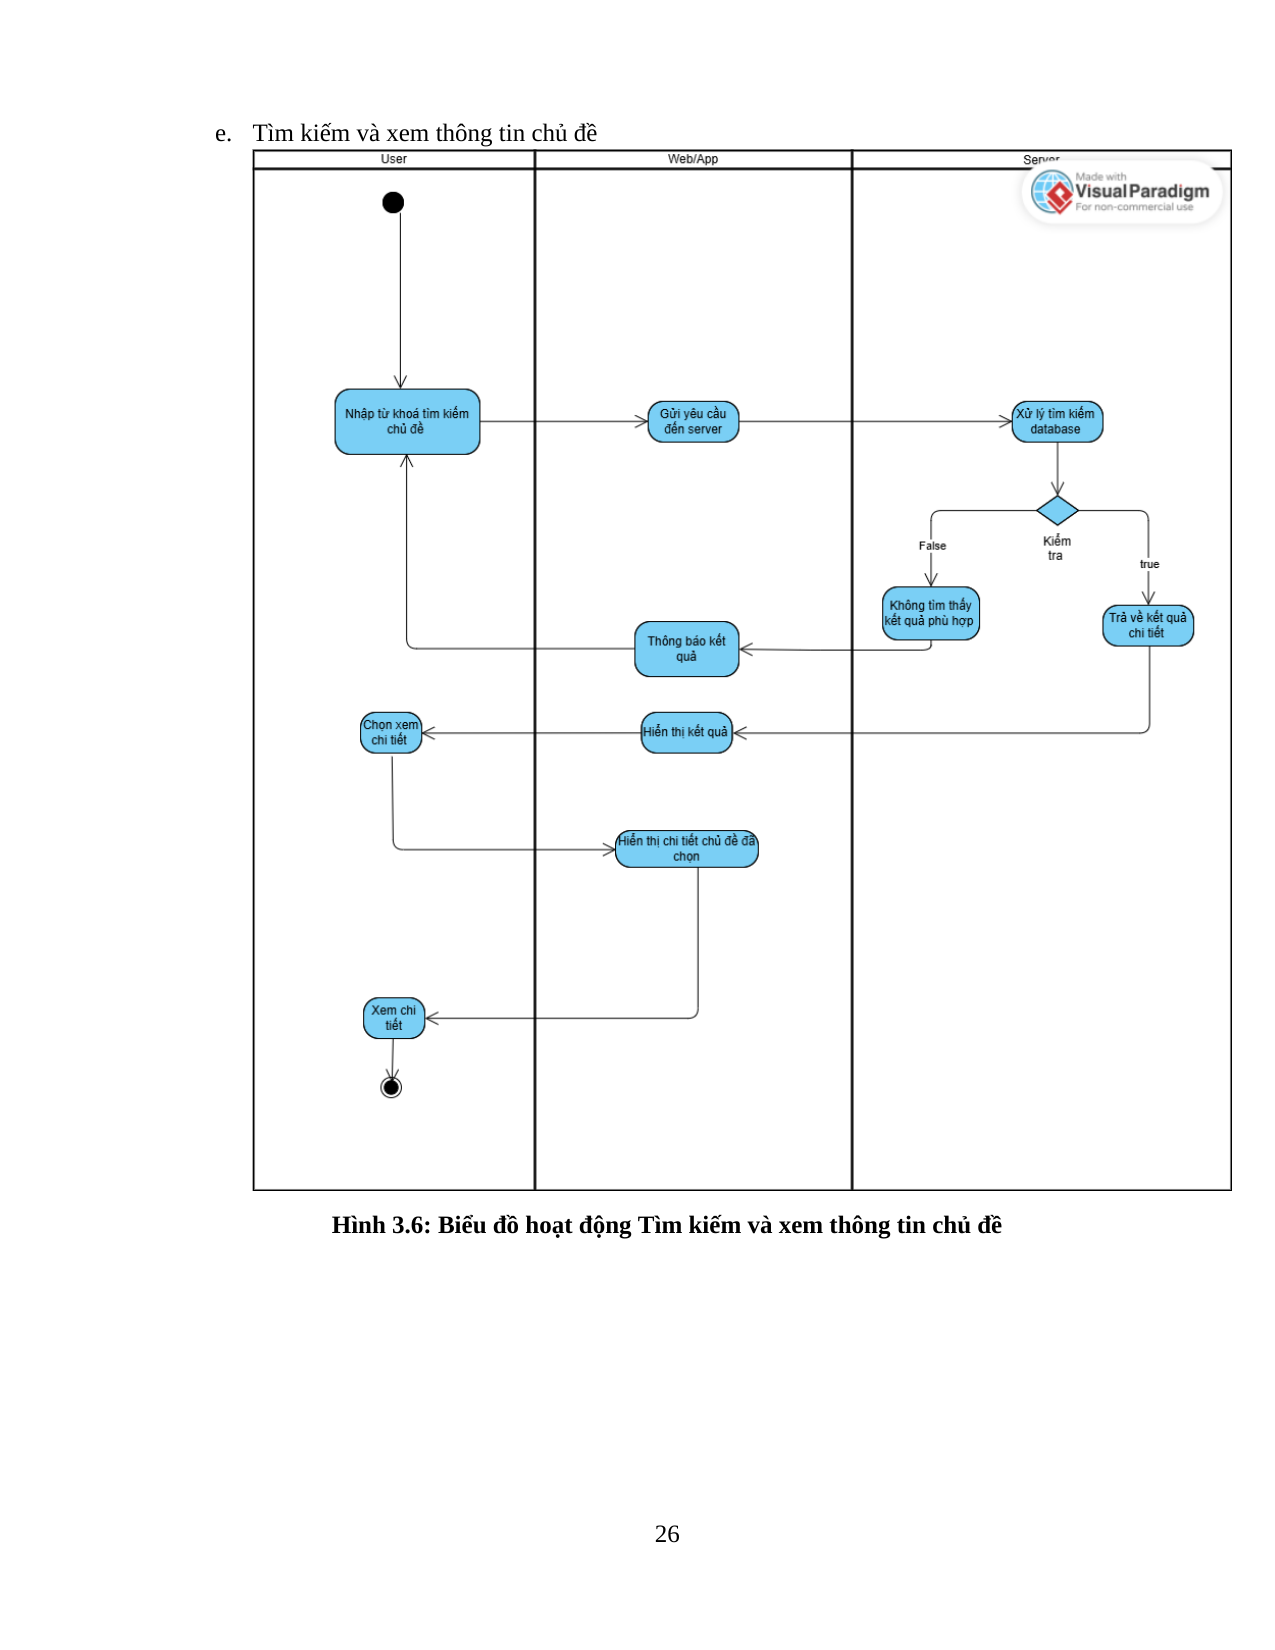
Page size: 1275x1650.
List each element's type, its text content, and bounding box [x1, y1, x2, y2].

picture [252, 149, 1232, 1191]
text Hình 3.6: Biểu đồ hoạt động Tìm kiếm và xem thông tin chủ đề [177, 1210, 1157, 1238]
